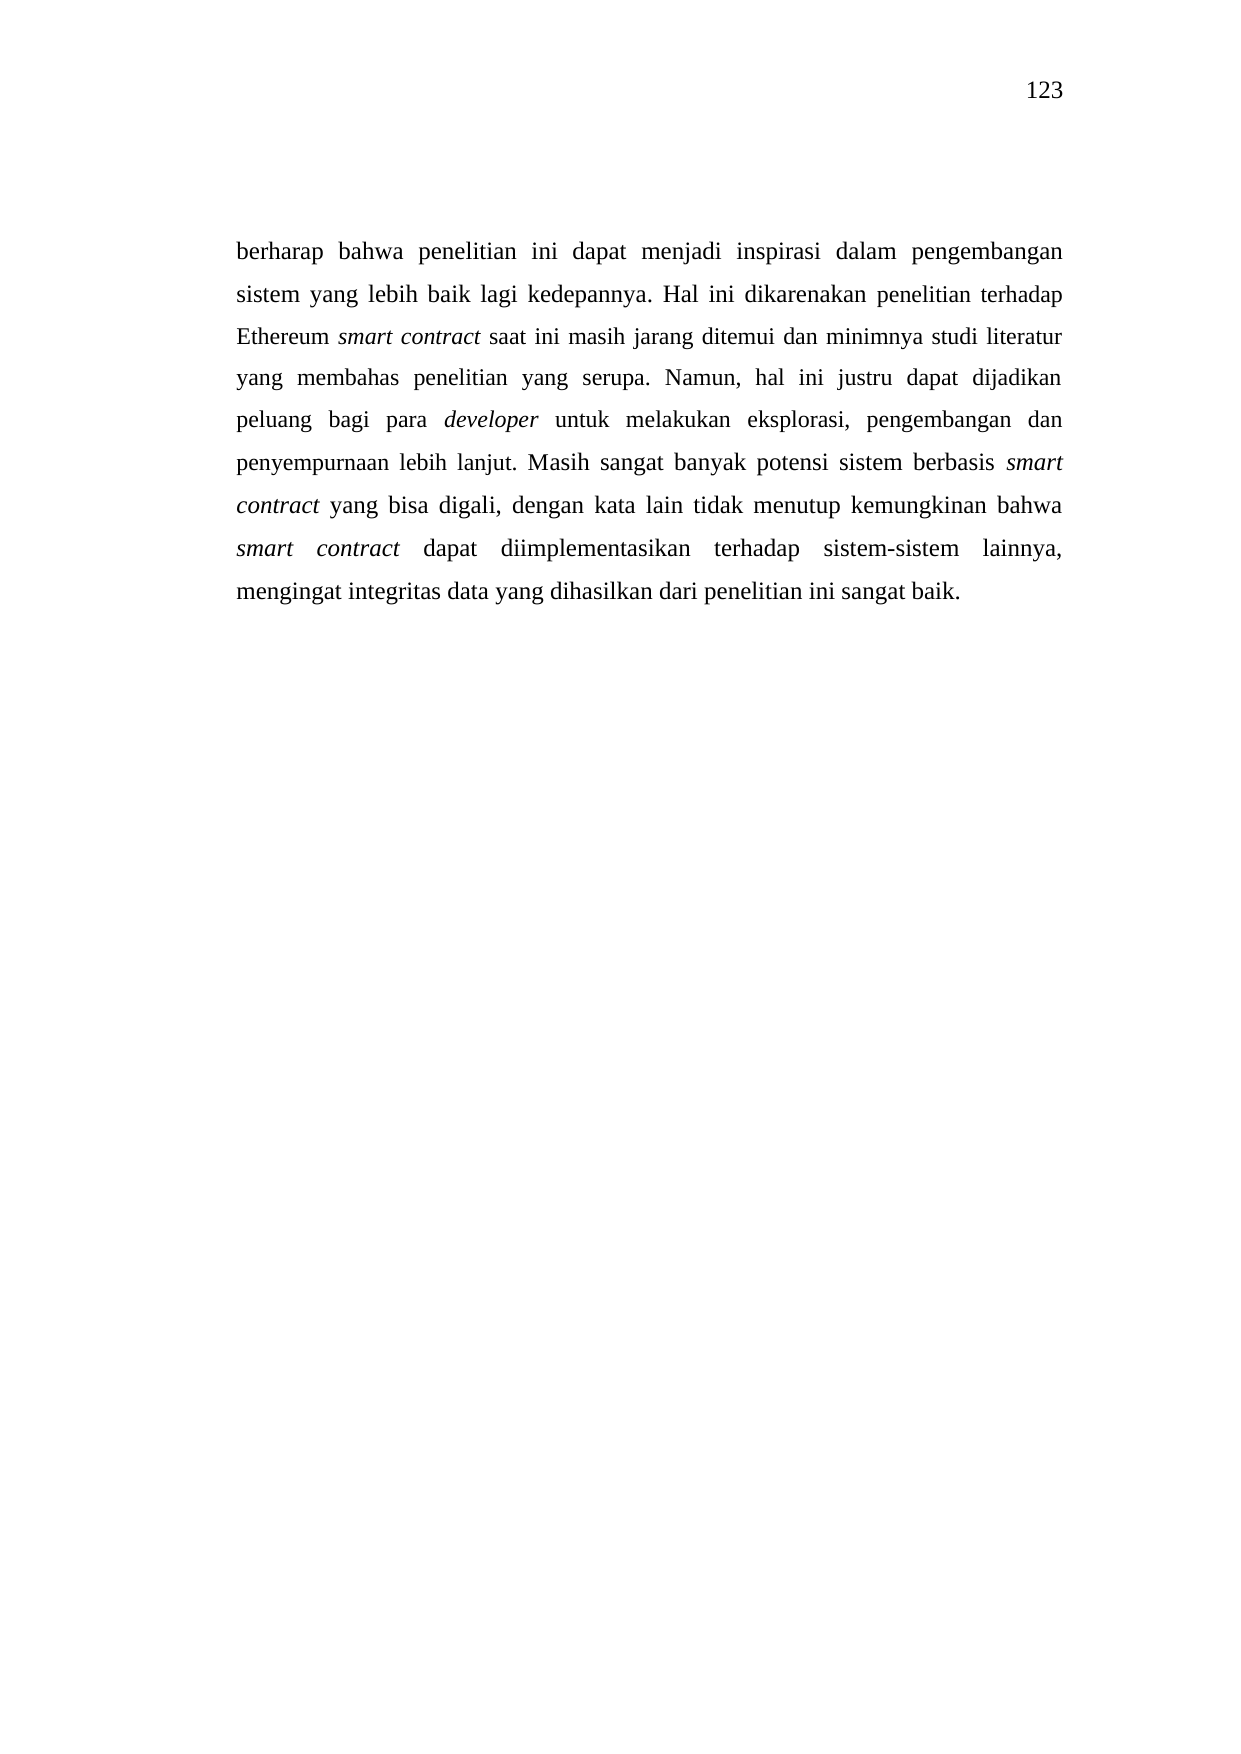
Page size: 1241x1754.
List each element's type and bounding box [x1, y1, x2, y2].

text [236, 236, 1063, 605]
